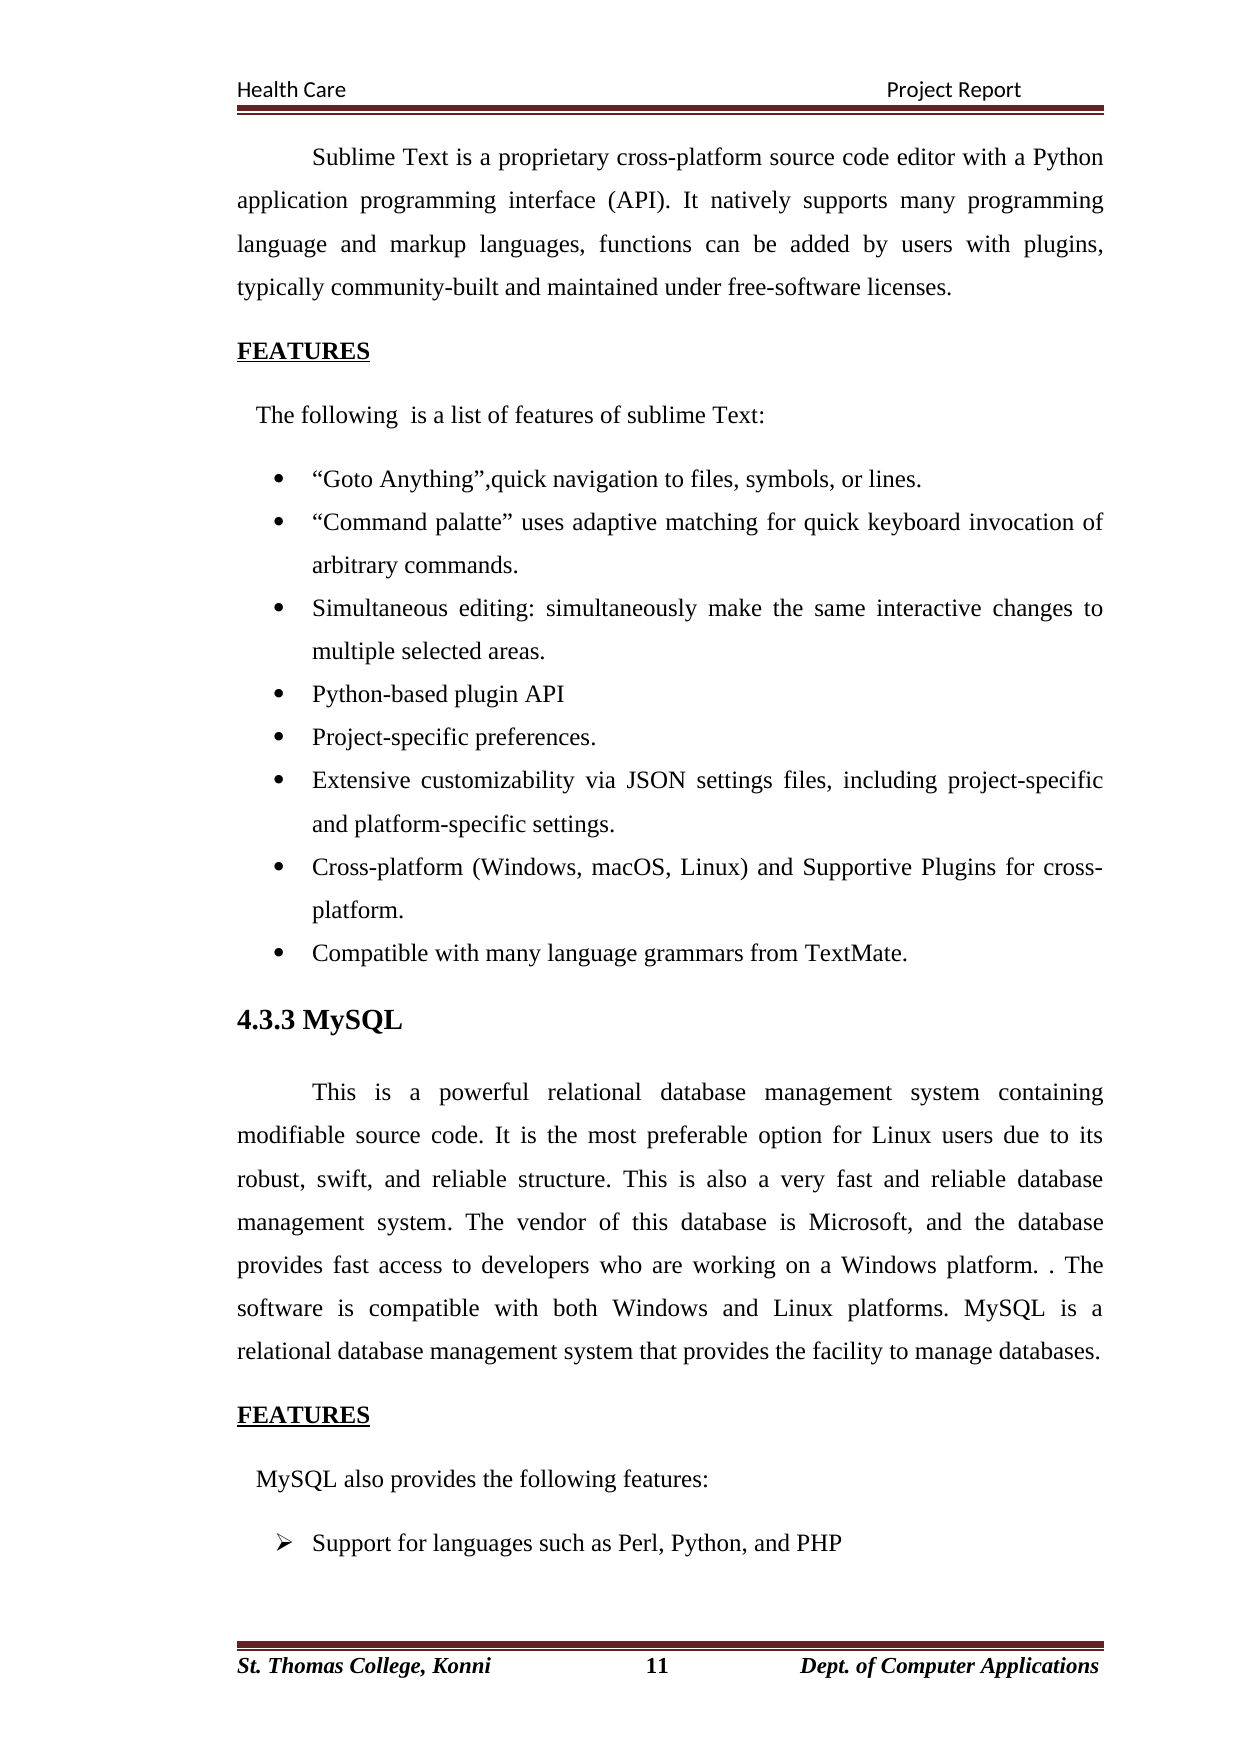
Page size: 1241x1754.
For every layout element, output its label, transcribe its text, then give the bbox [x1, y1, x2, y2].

text This is a powerful relational database management system containing modifiable source code. It is the most preferable option for Linux users due to its robust, swift, and reliable structure. This is also a very fast and reliable database management system. The vendor of this database is Microsoft, and the database provides fast access to developers who are working on a Windows platform. . The software is compatible with both Windows and Linux platforms. MySQL is a relational database management system that provides the facility to manage databases. [237, 1077, 1104, 1365]
list Compatible with many language grammars from TextMate. [274, 938, 1104, 967]
list Cross-platform (Windows, macOS, Linux) and Supportive Plugins for cross-platform. [274, 852, 1104, 924]
list Support for languages such as Perl, Python, and PHP [274, 1528, 1104, 1557]
text FEATURES [237, 1400, 1104, 1429]
list Simultaneous editing: simultaneously make the same interactive changes to multiple selected areas. [274, 593, 1104, 665]
text 4.3.3 MySQL [237, 1002, 1104, 1036]
text FEATURES [237, 336, 1104, 364]
list “Command palatte” uses adaptive matching for quick keyboard invocation of arbitrary commands. [274, 507, 1104, 579]
text Sublime Text is a proprietary cross-platform source code editor with a Python application programming interface (API). It natively supports many programming language and markup languages, functions can be added by users with plugins, typically community-built and maintained under free-software licenses. [237, 142, 1104, 301]
list Project-specific preferences. [274, 722, 1104, 751]
text MySQL also provides the following features: [237, 1464, 1104, 1493]
list “Goto Anything”,quick navigation to files, symbols, or lines. [274, 464, 1104, 492]
text The following is a list of features of sublime Text: [237, 400, 1104, 428]
list Python-based plugin API [274, 679, 1104, 708]
list Extensive customizability via JSON settings files, including project-specific and platform-specific settings. [274, 766, 1104, 837]
